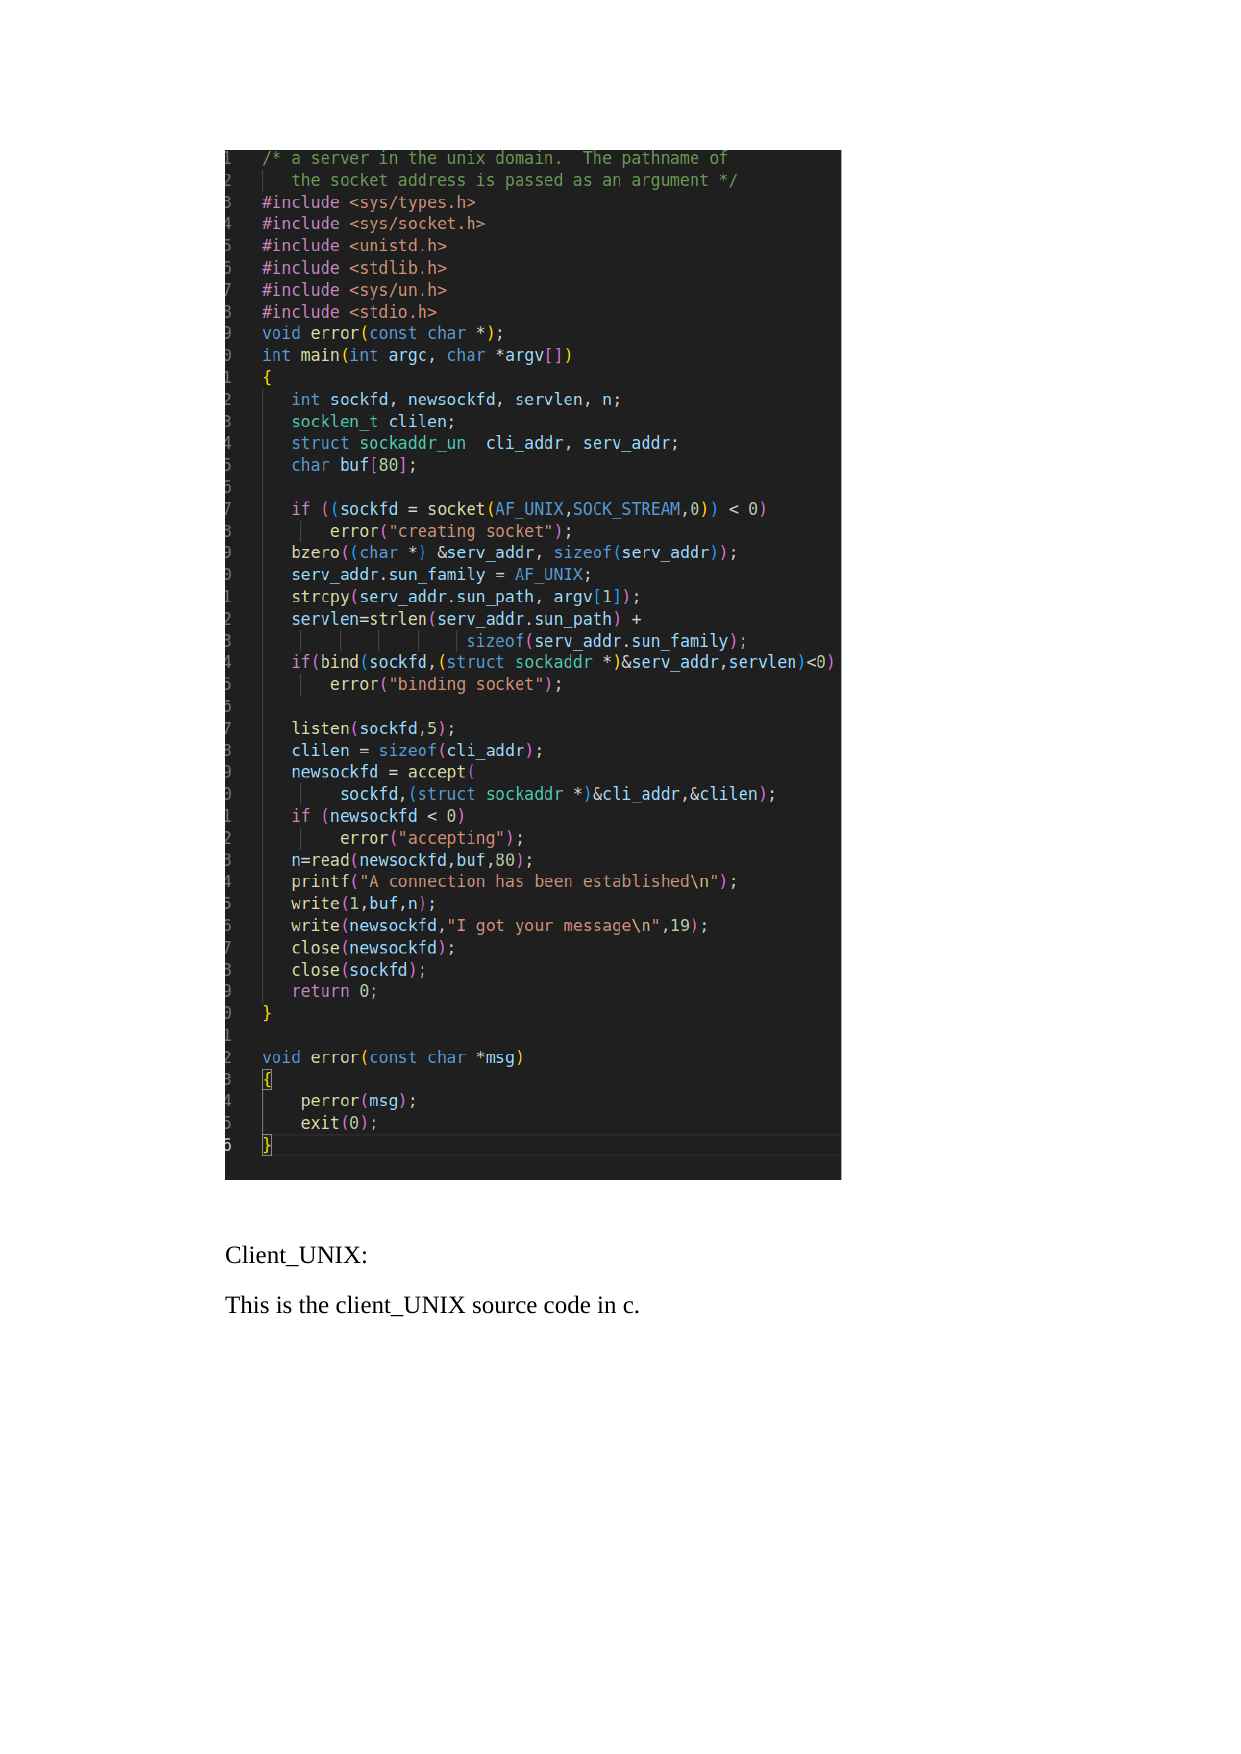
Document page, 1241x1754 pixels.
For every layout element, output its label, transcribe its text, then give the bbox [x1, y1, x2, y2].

text This is the client_UNIX source code in c. [225, 1290, 1090, 1319]
picture [225, 150, 842, 1180]
text Client_UNIX: [225, 1240, 1090, 1269]
